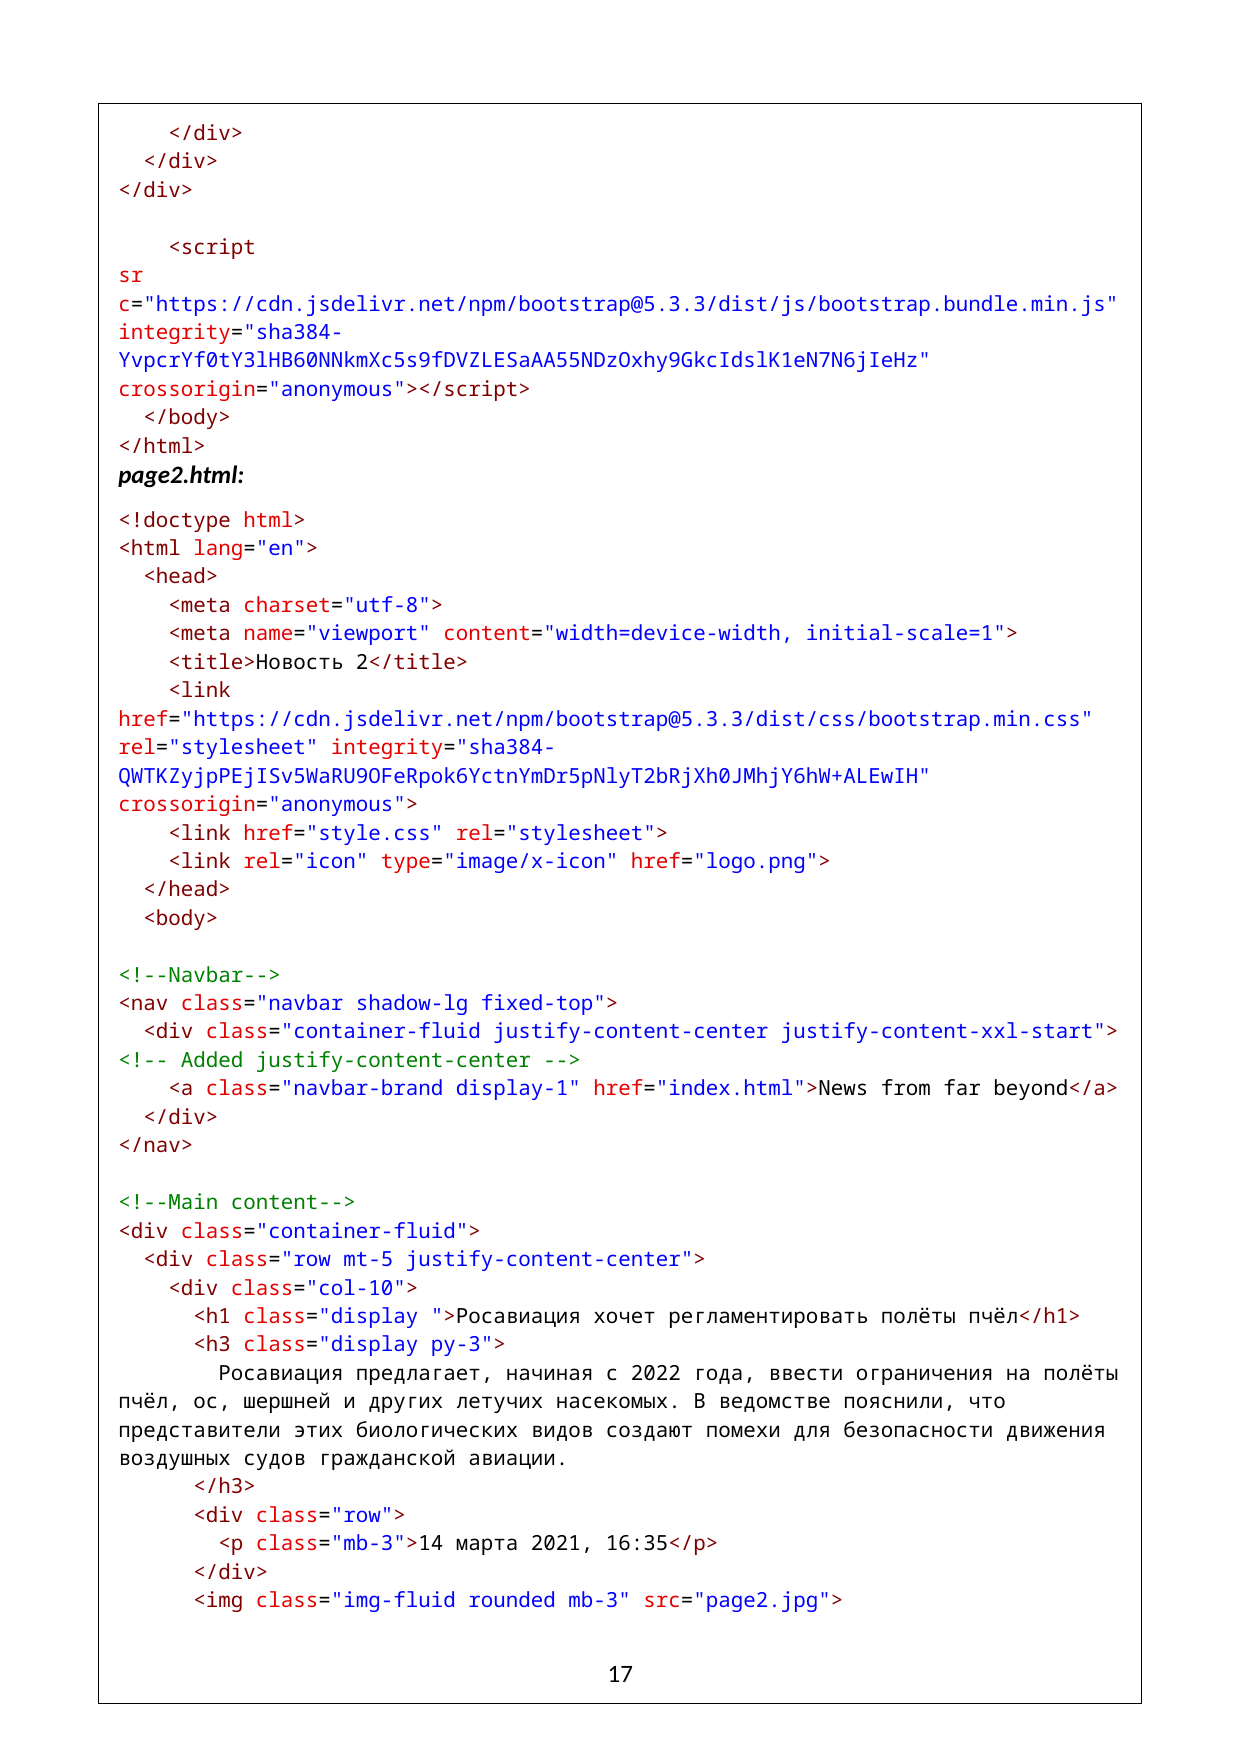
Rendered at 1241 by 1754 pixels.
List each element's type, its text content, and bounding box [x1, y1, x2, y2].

text <meta name="viewport" content="width=device-width, initial-scale=1"> [118, 618, 1122, 647]
text page2.html: [118, 459, 1122, 490]
text <body> [118, 903, 1122, 931]
text </h3> [118, 1472, 1122, 1500]
text </nav> [118, 1130, 1122, 1159]
text <h1 class="display ">Росавиация хочет регламентировать полёты пчёл</h1> [118, 1301, 1122, 1329]
text <link href="style.css" rel="stylesheet"> [118, 818, 1122, 846]
text <div class="row mt-5 justify-content-center"> [118, 1244, 1122, 1273]
text <!--Main content--> [118, 1187, 1122, 1216]
text <h3 class="display py-3"> [118, 1329, 1122, 1358]
text </html> [118, 431, 1122, 459]
text Росавиация предлагает, начиная с 2022 года, ввести ограничения на полёты пчёл, ос, шершней и других летучих насекомых. В ведомстве пояснили, что представители этих биологических видов создают помехи для безопасности движения воздушных судов гражданской авиации. [118, 1358, 1122, 1472]
text </head> [118, 874, 1122, 903]
text <p class="mb-3">14 марта 2021, 16:35</p> [118, 1528, 1122, 1557]
text <head> [118, 562, 1122, 590]
text </div> [118, 147, 1122, 175]
text <!doctype html> [118, 505, 1122, 533]
text </div> [118, 175, 1122, 203]
text </div> [118, 118, 1122, 147]
text <a class="navbar-brand display-1" href="index.html">News from far beyond</a> [118, 1073, 1122, 1102]
text <link rel="icon" type="image/x-icon" href="logo.png"> [118, 846, 1122, 874]
text <div class="row"> [118, 1500, 1122, 1528]
text <div class="col-10"> [118, 1273, 1122, 1301]
text <script src="https://cdn.jsdelivr.net/npm/bootstrap@5.3.3/dist/js/bootstrap.bundle.min.js" integrity="sha384-YvpcrYf0tY3lHB60NNkmXc5s9fDVZLESaAA55NDzOxhy9GkcIdslK1eN7N6jIeHz" crossorigin="anonymous"></script> [118, 232, 1122, 402]
text </body> [118, 402, 1122, 431]
text <html lang="en"> [118, 533, 1122, 562]
text <nav class="navbar shadow-lg fixed-top"> [118, 988, 1122, 1017]
text </div> [118, 1102, 1122, 1130]
text <title>Новость 2</title> [118, 647, 1122, 675]
text <div class="container-fluid justify-content-center justify-content-xxl-start"> <!-- Added justify-content-center --> [118, 1017, 1122, 1073]
text <div class="container-fluid"> [118, 1216, 1122, 1244]
text <link href="https://cdn.jsdelivr.net/npm/bootstrap@5.3.3/dist/css/bootstrap.min.css" rel="stylesheet" integrity="sha384-QWTKZyjpPEjISv5WaRU9OFeRpok6YctnYmDr5pNlyT2bRjXh0JMhjY6hW+ALEwIH" crossorigin="anonymous"> [118, 675, 1122, 818]
text <img class="img-fluid rounded mb-3" src="page2.jpg"> [118, 1585, 1122, 1614]
text </div> [118, 1557, 1122, 1585]
text <!--Navbar--> [118, 960, 1122, 988]
text <meta charset="utf-8"> [118, 590, 1122, 618]
